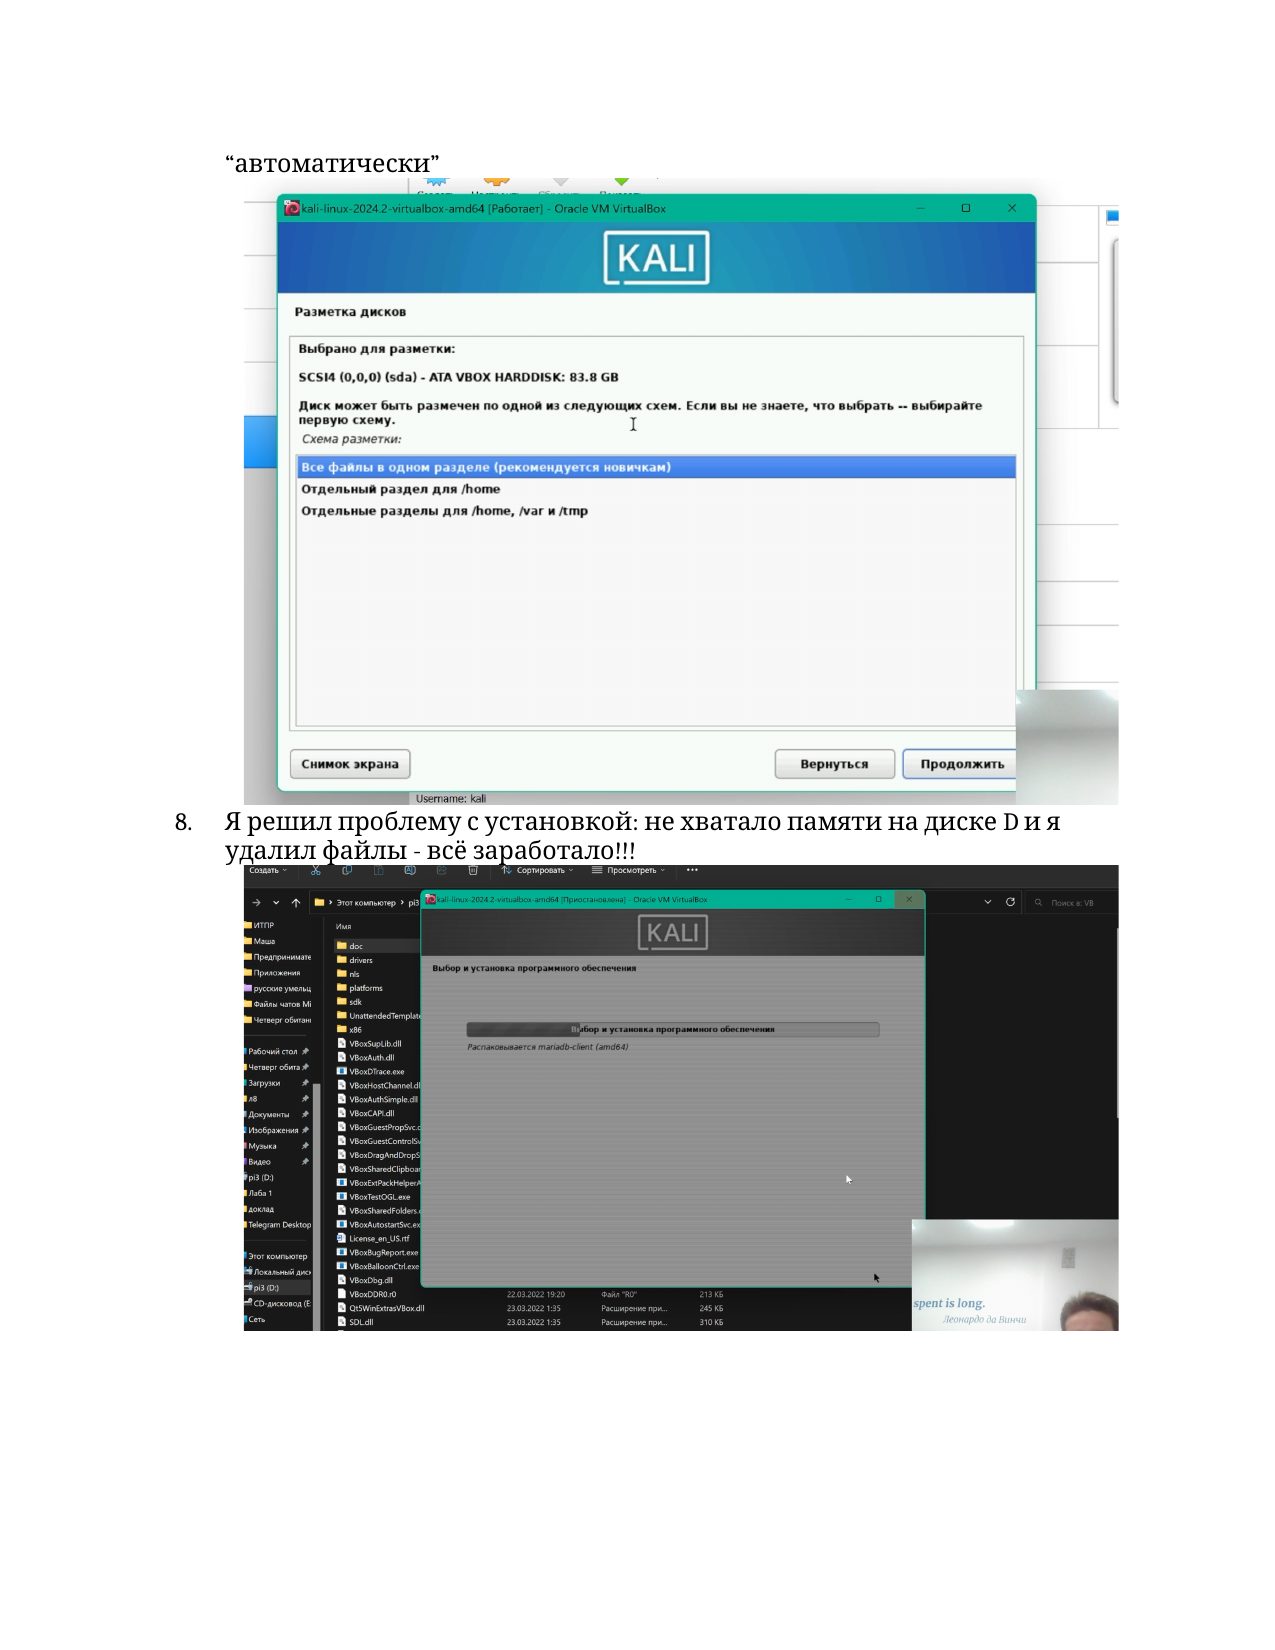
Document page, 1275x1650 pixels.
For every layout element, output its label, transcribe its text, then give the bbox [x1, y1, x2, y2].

picture [243, 865, 1119, 1331]
picture [243, 178, 1119, 805]
